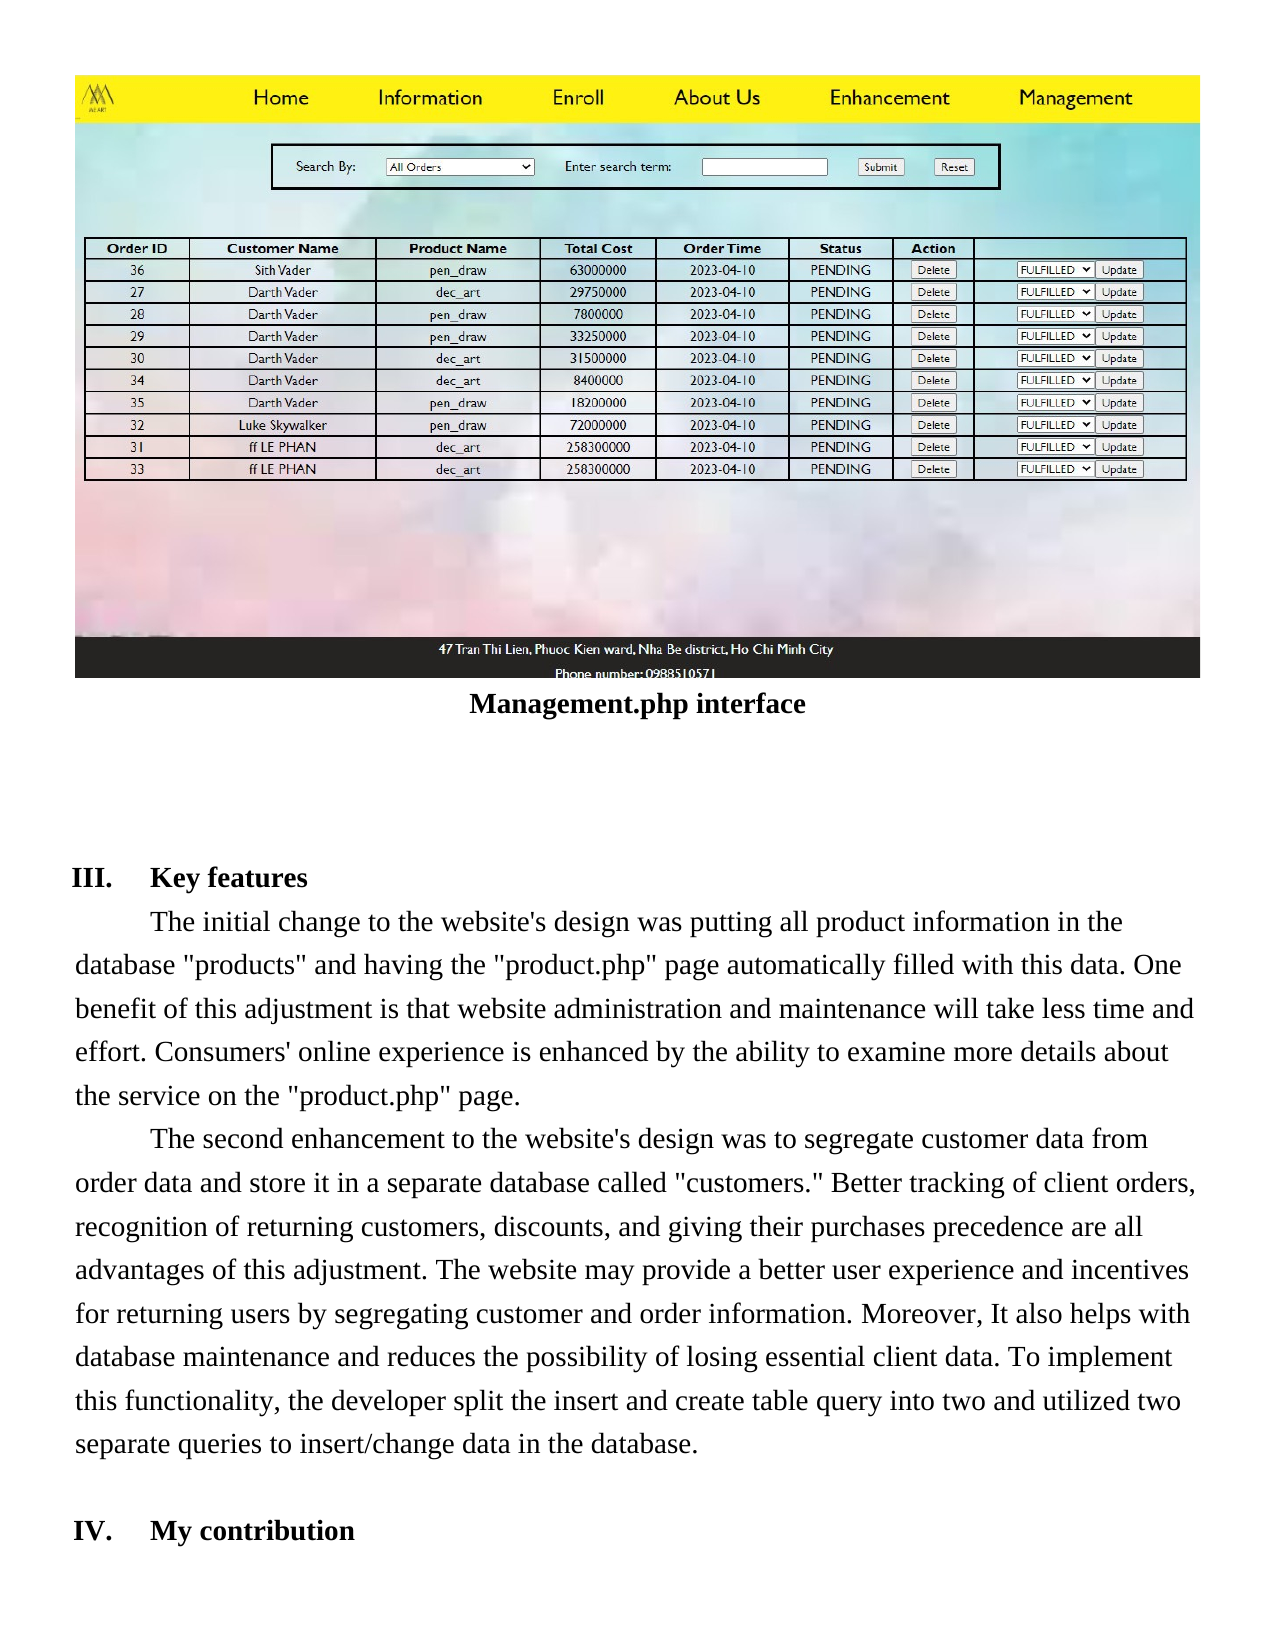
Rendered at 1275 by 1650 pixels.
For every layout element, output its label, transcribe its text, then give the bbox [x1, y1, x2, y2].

picture [75, 75, 1200, 678]
list My contribution [112, 1513, 1200, 1547]
text Management.php interface [75, 686, 1200, 720]
text The initial change to the website's design was putting all product information in the database "products" and having the "product.php" page automatically filled with this data. One benefit of this adjustment is that website administration and maintenance will take less time and effort. Consumers' online experience is enhanced by the ability to examine more details about the service on the "product.php" page. [75, 904, 1200, 1112]
text The second enhancement to the website's design was to segregate customer data from order data and store it in a separate database called "customers." Better tracking of client orders, recognition of returning customers, discounts, and giving their purchases precedence are all advantages of this adjustment. The website may provide a better user experience and incentives for returning users by segregating customer and order information. Moreover, It also helps with database maintenance and reduces the possibility of losing essential client data. To implement this functionality, the developer split the insert and create table query into two and utilized two separate queries to insert/change data in the database. [75, 1122, 1200, 1460]
list Key features [112, 860, 1200, 894]
